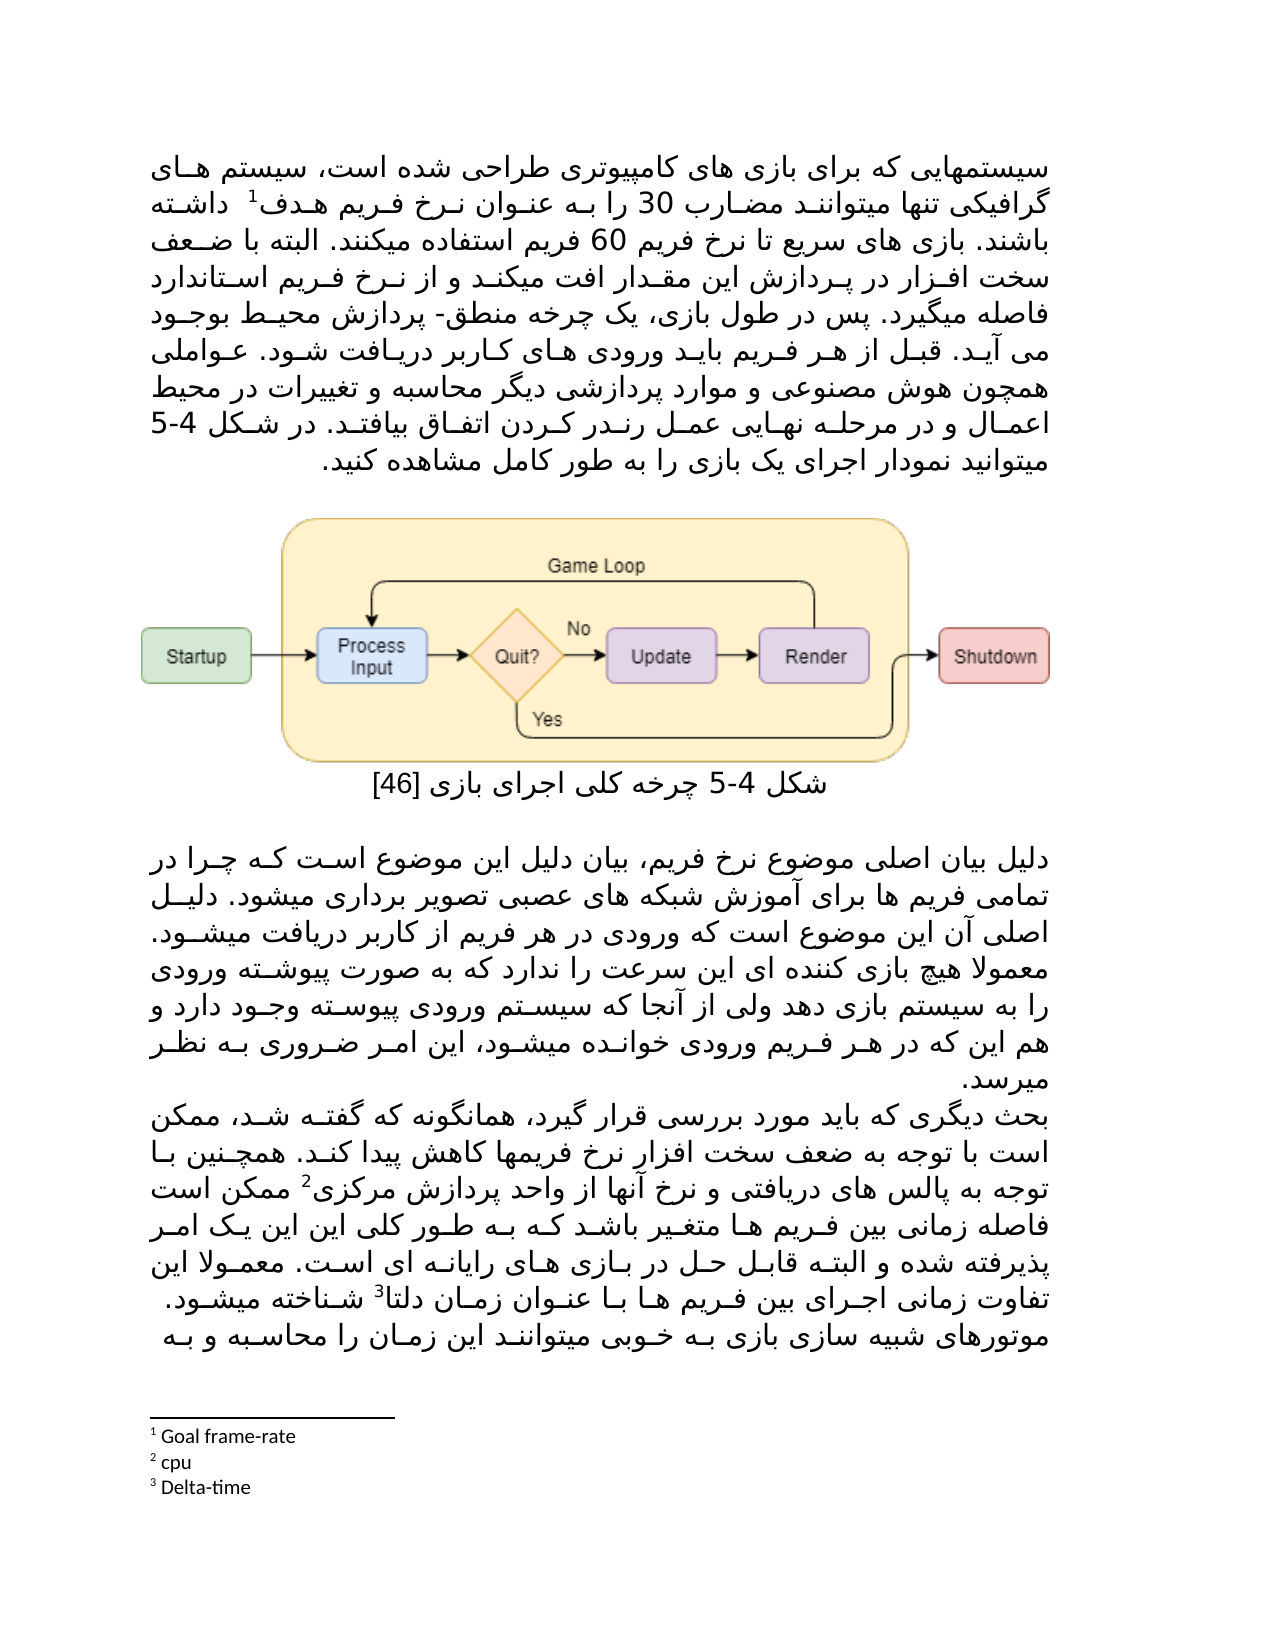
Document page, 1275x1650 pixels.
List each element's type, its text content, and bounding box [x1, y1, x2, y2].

list دلیل بیان اصلی موضوع نرخ فریم، بیان دلیل این موضوع است که چرا در تمامی فریم ها برای آموزش شبکه های عصبی تصویر برداری میشود. دلیل اصلی آن این موضوع است که ورودی در هر فریم از کاربر دریافت میشود. معمولا هیچ بازی کننده ای این سرعت را ندارد که به صورت پیوشته ورودی را به سیستم بازی دهد ولی از آنجا که سیستم ورودی پیوسته وجود دارد و هم این که در هر فریم ورودی خوانده میشود، این امر ضروری به نظر میرسد. [150, 842, 1050, 1096]
list شکل 4-5 چرخه کلی اجرای بازی [150, 766, 1050, 800]
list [150, 1098, 1050, 1352]
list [150, 150, 1050, 477]
picture [141, 518, 1050, 764]
